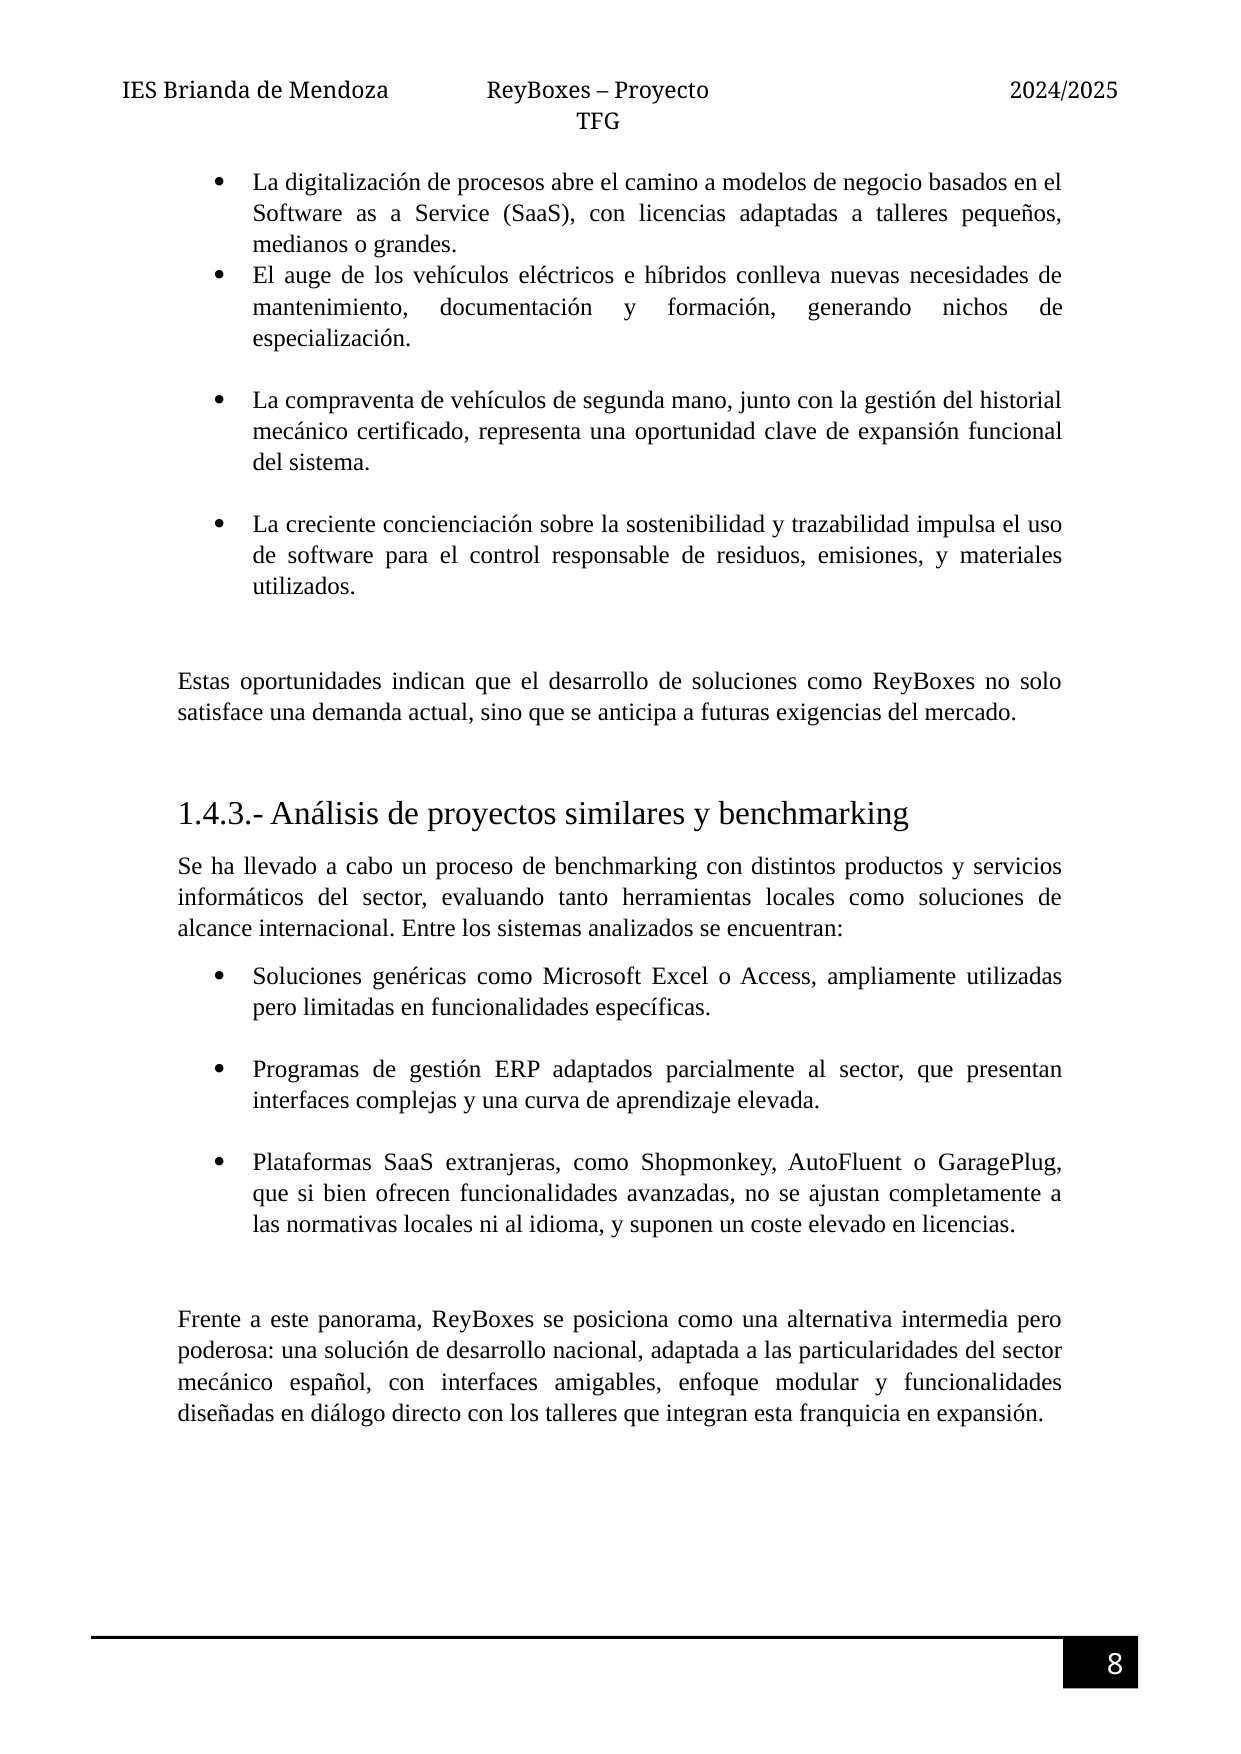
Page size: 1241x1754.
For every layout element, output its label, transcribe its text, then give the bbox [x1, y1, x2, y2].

text Se ha llevado a cabo un proceso de benchmarking con distintos productos y servicios informáticos del sector, evaluando tanto herramientas locales como soluciones de alcance internacional. Entre los sistemas analizados se encuentran: [177, 851, 1063, 942]
list La creciente concienciación sobre la sostenibilidad y trazabilidad impulsa el uso de software para el control responsable de residuos, emisiones, y materiales utilizados. [215, 509, 1063, 600]
text 1.4.3.- Análisis de proyectos similares y benchmarking [177, 793, 1063, 831]
text Estas oportunidades indican que el desarrollo de soluciones como ReyBoxes no solo satisface una demanda actual, sino que se anticipa a futuras exigencias del mercado. [177, 666, 1063, 726]
list La digitalización de procesos abre el camino a modelos de negocio basados en el Software as a Service (SaaS), con licencias adaptadas a talleres pequeños, medianos o grandes. [215, 167, 1063, 258]
list El auge de los vehículos eléctricos e híbridos conlleva nuevas necesidades de mantenimiento, documentación y formación, generando nichos de especialización. [215, 261, 1063, 351]
list Programas de gestión ERP adaptados parcialmente al sector, que presentan interfaces complejas y una curva de aprendizaje elevada. [215, 1054, 1063, 1114]
list Soluciones genéricas como Microsoft Excel o Access, ampliamente utilizadas pero limitadas en funcionalidades específicas. [215, 961, 1063, 1021]
list Plataformas SaaS extranjeras, como Shopmonkey, AutoFluent o GaragePlug, que si bien ofrecen funcionalidades avanzadas, no se ajustan completamente a las normativas locales ni al idioma, y suponen un coste elevado en licencias. [215, 1147, 1063, 1238]
list La compraventa de vehículos de segunda mano, junto con la gestión del historial mecánico certificado, representa una oportunidad clave de expansión funcional del sistema. [215, 385, 1063, 476]
text Frente a este panorama, ReyBoxes se posiciona como una alternativa intermedia pero poderosa: una solución de desarrollo nacional, adaptada a las particularidades del sector mecánico español, con interfaces amigables, enfoque modular y funcionalidades diseñadas en diálogo directo con los talleres que integran esta franquicia en expansión. [177, 1304, 1063, 1426]
